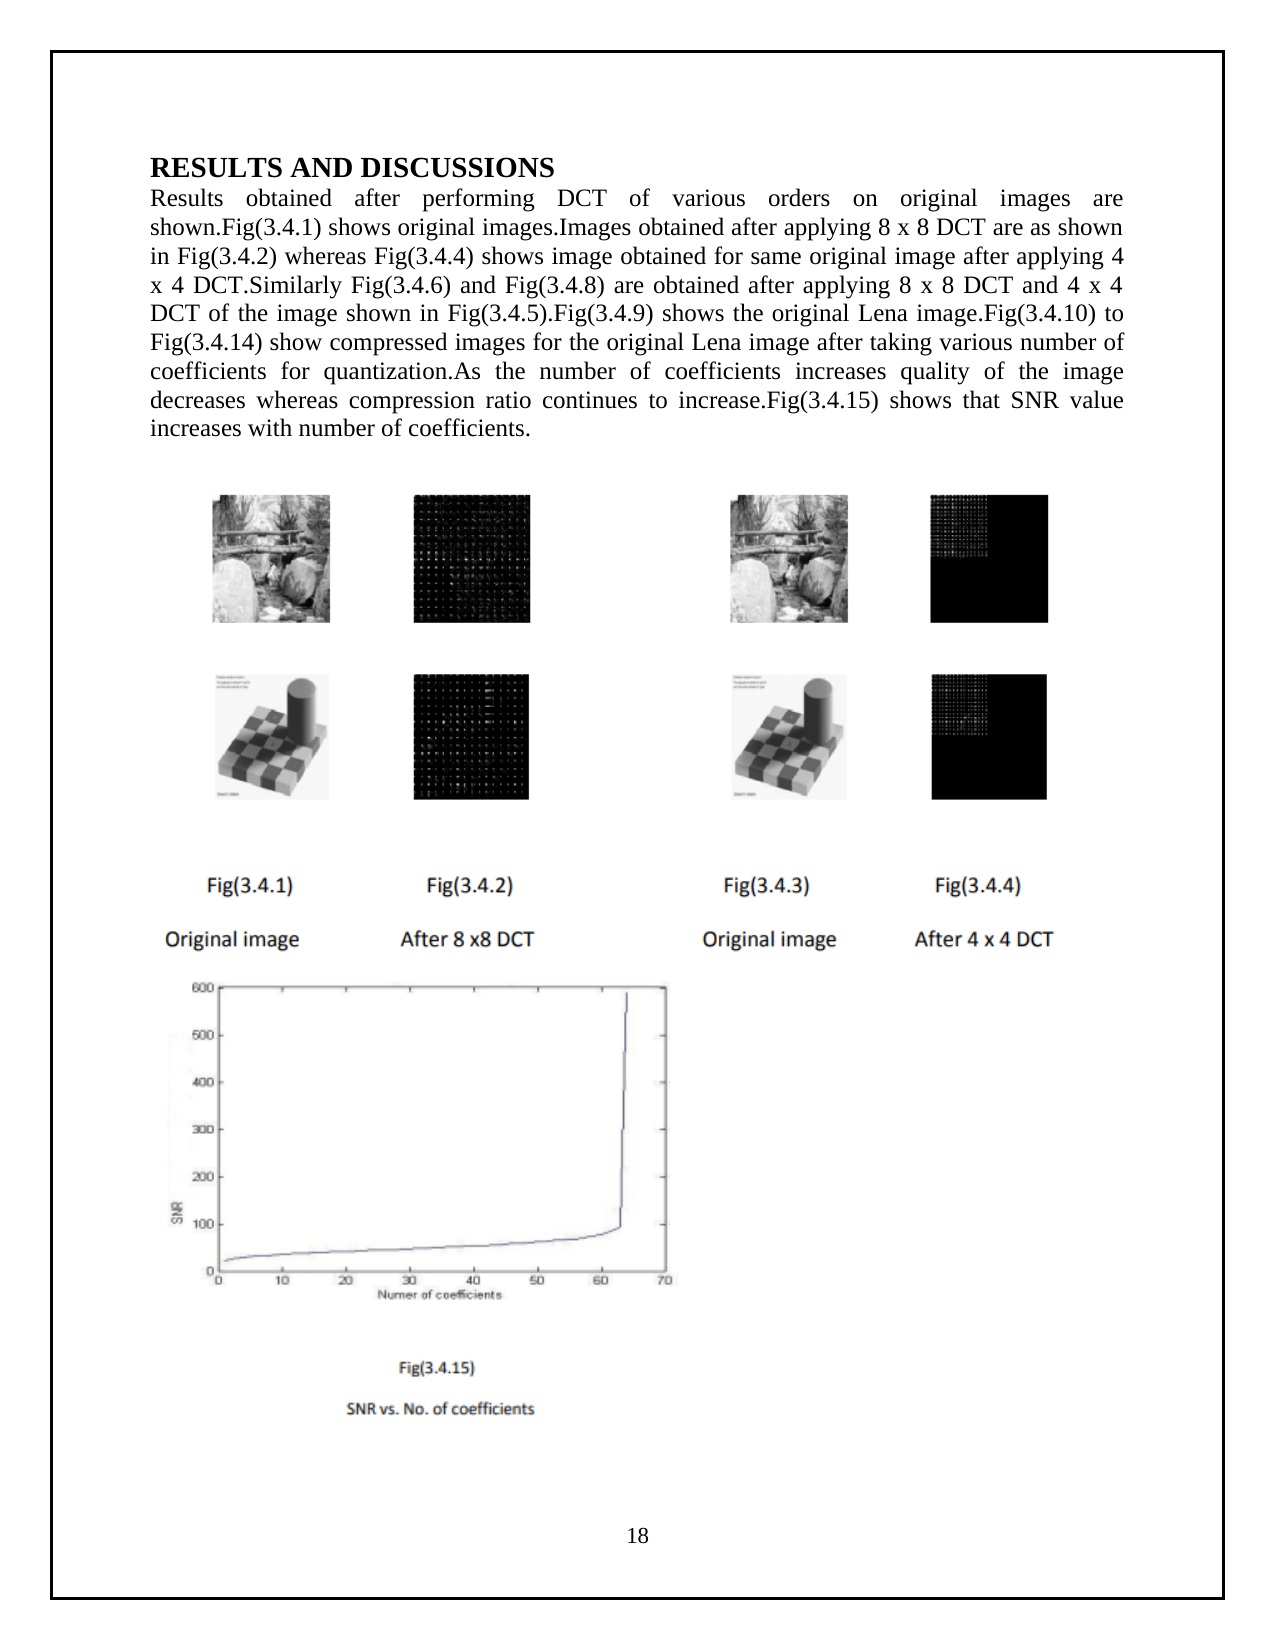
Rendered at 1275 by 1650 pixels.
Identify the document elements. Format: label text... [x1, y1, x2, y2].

picture [150, 471, 1077, 1441]
text Results obtained after performing DCT of various orders on original images are shown.Fig(3.4.1) shows original images.Images obtained after applying 8 x 8 DCT are as shown in Fig(3.4.2) whereas Fig(3.4.4) shows image obtained for same original image after applying 4 x 4 DCT.Similarly Fig(3.4.6) and Fig(3.4.8) are obtained after applying 8 x 8 DCT and 4 x 4 DCT of the image shown in Fig(3.4.5).Fig(3.4.9) shows the original Lena image.Fig(3.4.10) to Fig(3.4.14) show compressed images for the original Lena image after taking various number of coefficients for quantization.As the number of coefficients increases quality of the image decreases whereas compression ratio continues to increase.Fig(3.4.15) shows that SNR value increases with number of coefficients. [150, 183, 1125, 442]
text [150, 150, 1125, 183]
